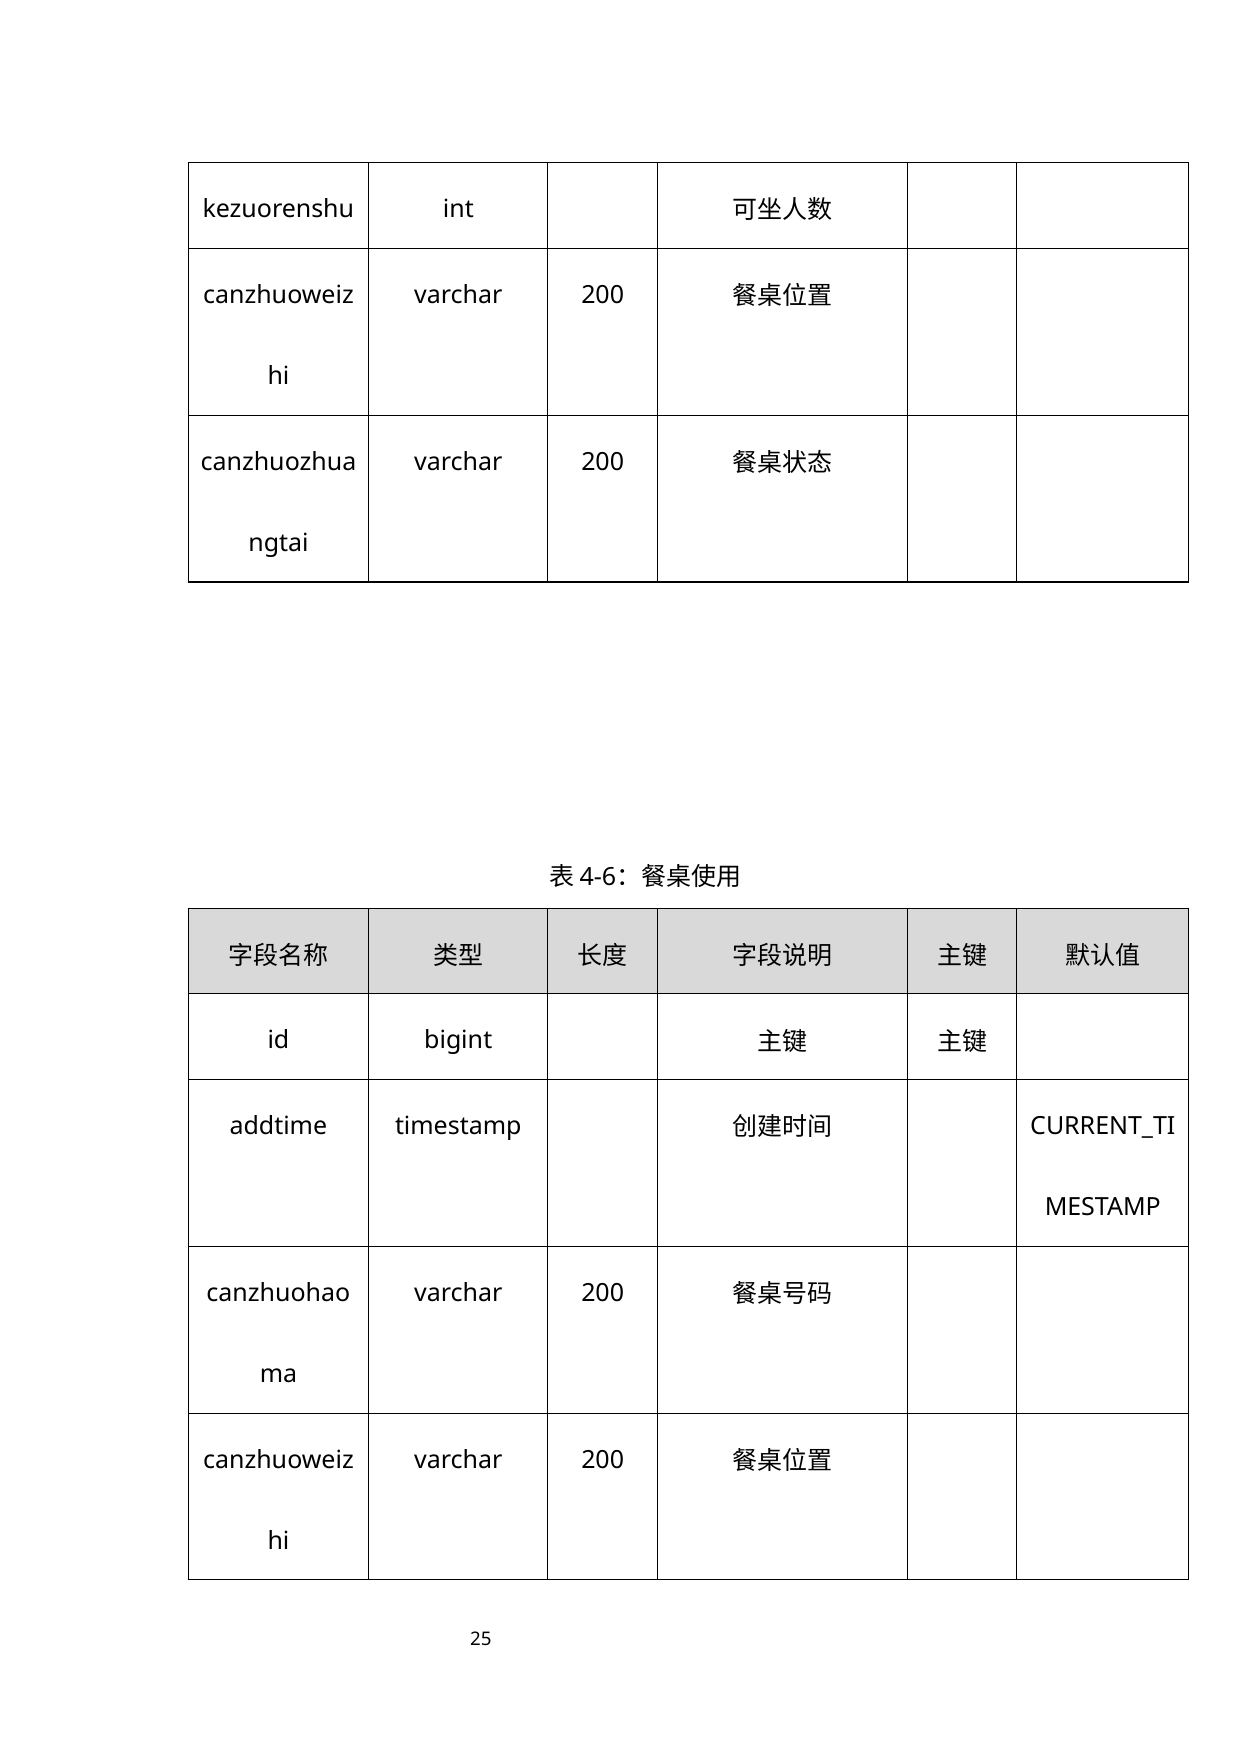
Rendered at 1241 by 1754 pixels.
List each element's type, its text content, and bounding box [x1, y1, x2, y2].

table_cell [1017, 249, 1188, 414]
table_cell 餐桌位置 [658, 1414, 907, 1579]
table_cell 200 [548, 1414, 657, 1579]
table_cell 餐桌号码 [658, 1247, 907, 1412]
table_header 默认值 [1017, 909, 1188, 993]
table_cell varchar [369, 249, 547, 414]
table_cell 200 [548, 249, 657, 414]
table_cell [908, 1080, 1016, 1246]
table_header 类型 [369, 909, 547, 993]
table_cell 200 [548, 416, 657, 581]
table_cell canzhuoweizhi [189, 1414, 368, 1579]
table_cell [1017, 416, 1188, 581]
table_cell canzhuohaoma [189, 1247, 368, 1412]
table_cell [548, 994, 657, 1079]
table_cell canzhuozhuangtai [189, 416, 368, 581]
table_cell varchar [369, 1414, 547, 1579]
table_cell [1017, 163, 1188, 248]
table_cell [908, 1414, 1016, 1579]
table_cell 餐桌状态 [658, 416, 907, 581]
table_cell id [189, 994, 368, 1079]
table_cell int [369, 163, 547, 248]
table_cell [548, 163, 657, 248]
table_cell canzhuoweizhi [189, 249, 368, 414]
table_cell [908, 1247, 1016, 1412]
table_cell [1017, 994, 1188, 1079]
table_cell 可坐人数 [658, 163, 907, 248]
table_header 长度 [548, 909, 657, 993]
table_cell [1017, 1414, 1188, 1579]
table_cell 餐桌位置 [658, 249, 907, 414]
table_cell [908, 416, 1016, 581]
table_cell timestamp [369, 1080, 547, 1246]
table_cell 主键 [658, 994, 907, 1079]
table_cell varchar [369, 1247, 547, 1412]
table_cell addtime [189, 1080, 368, 1246]
table_header 字段说明 [658, 909, 907, 993]
table_cell varchar [369, 416, 547, 581]
table_cell 200 [548, 1247, 657, 1412]
table_cell [908, 249, 1016, 414]
table_header 字段名称 [189, 909, 368, 993]
table_cell [548, 1080, 657, 1246]
table_cell kezuorenshu [189, 163, 368, 248]
table_cell [908, 163, 1016, 248]
text 表4-6：餐桌使用 [187, 842, 1053, 907]
table_cell bigint [369, 994, 547, 1079]
table_header 主键 [908, 909, 1016, 993]
table_cell [1017, 1247, 1188, 1412]
table_cell CURRENT_TIMESTAMP [1017, 1080, 1188, 1246]
table_cell 主键 [908, 994, 1016, 1079]
table_cell 创建时间 [658, 1080, 907, 1246]
